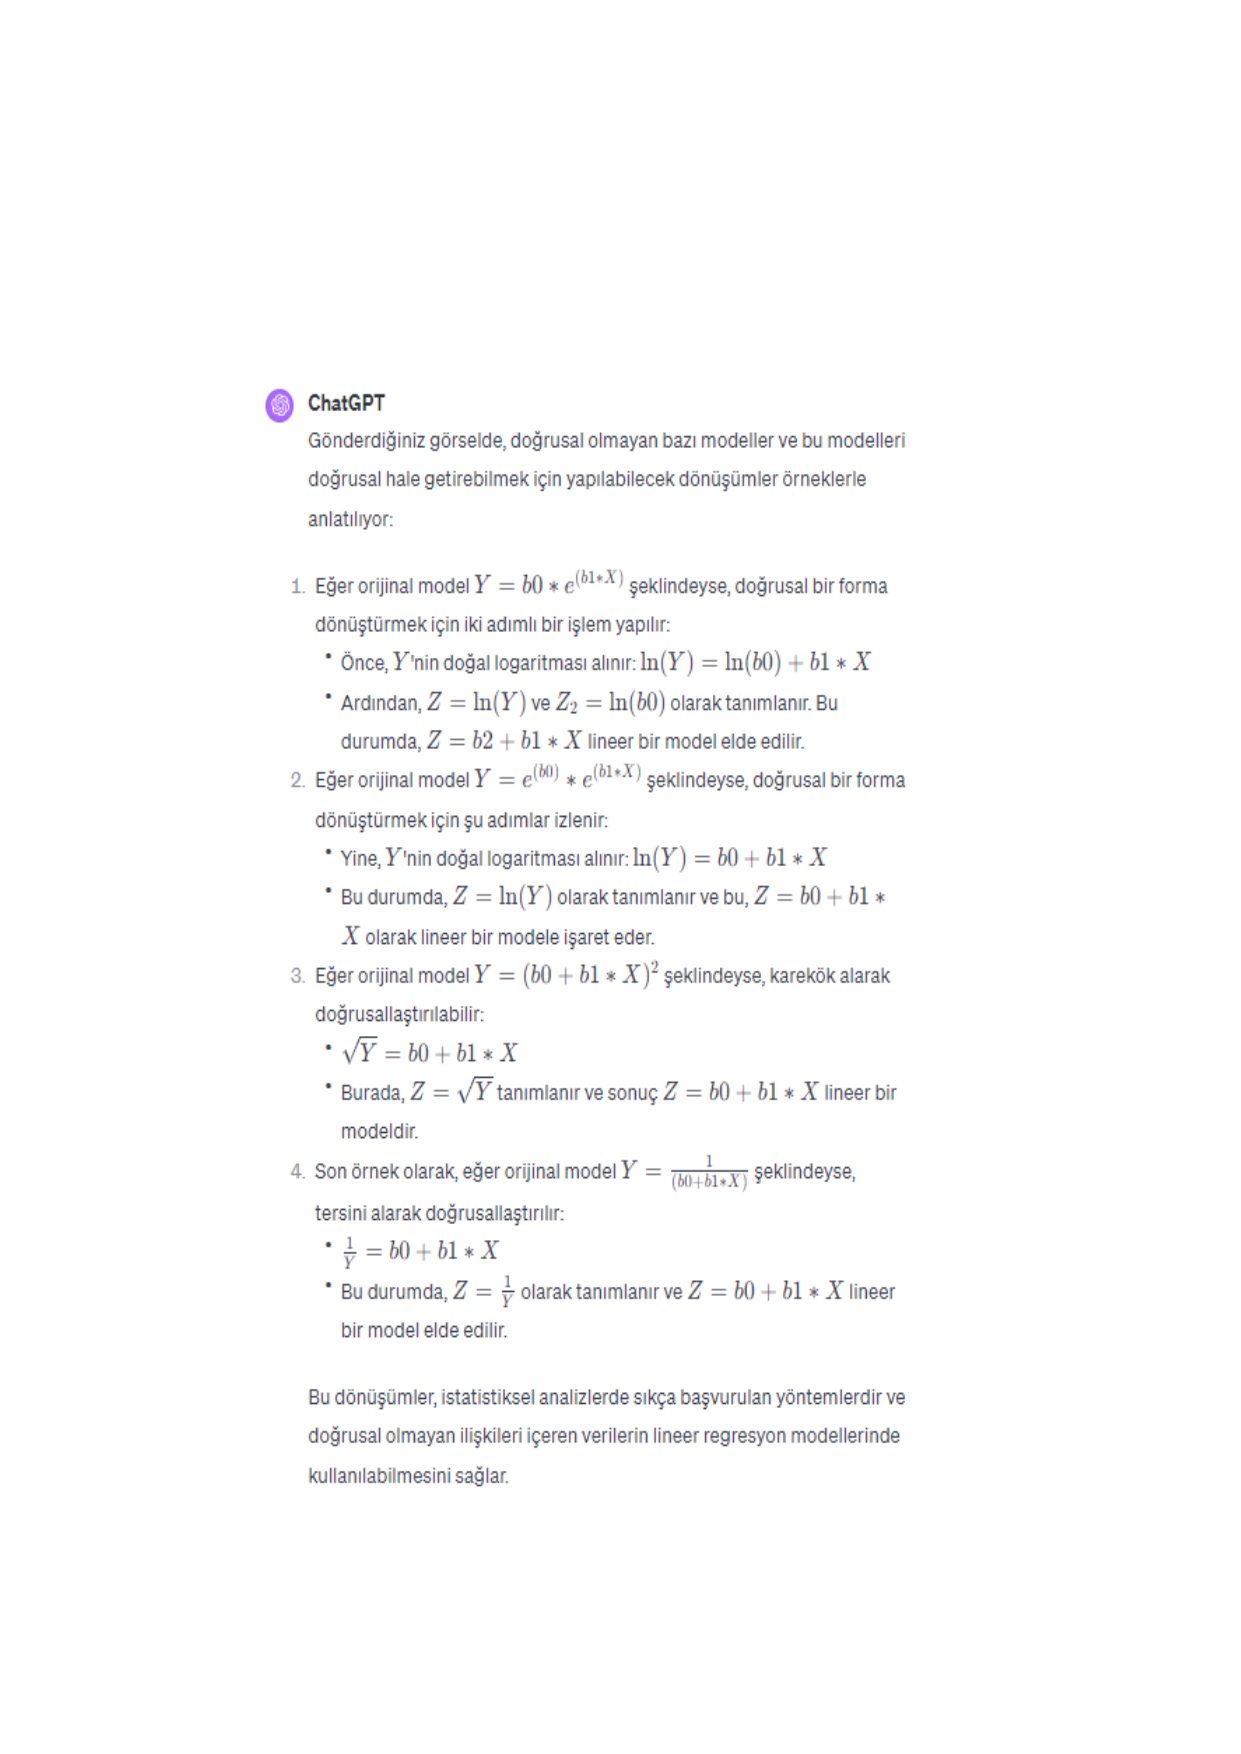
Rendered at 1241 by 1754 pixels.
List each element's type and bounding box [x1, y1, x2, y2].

picture [221, 382, 954, 1505]
